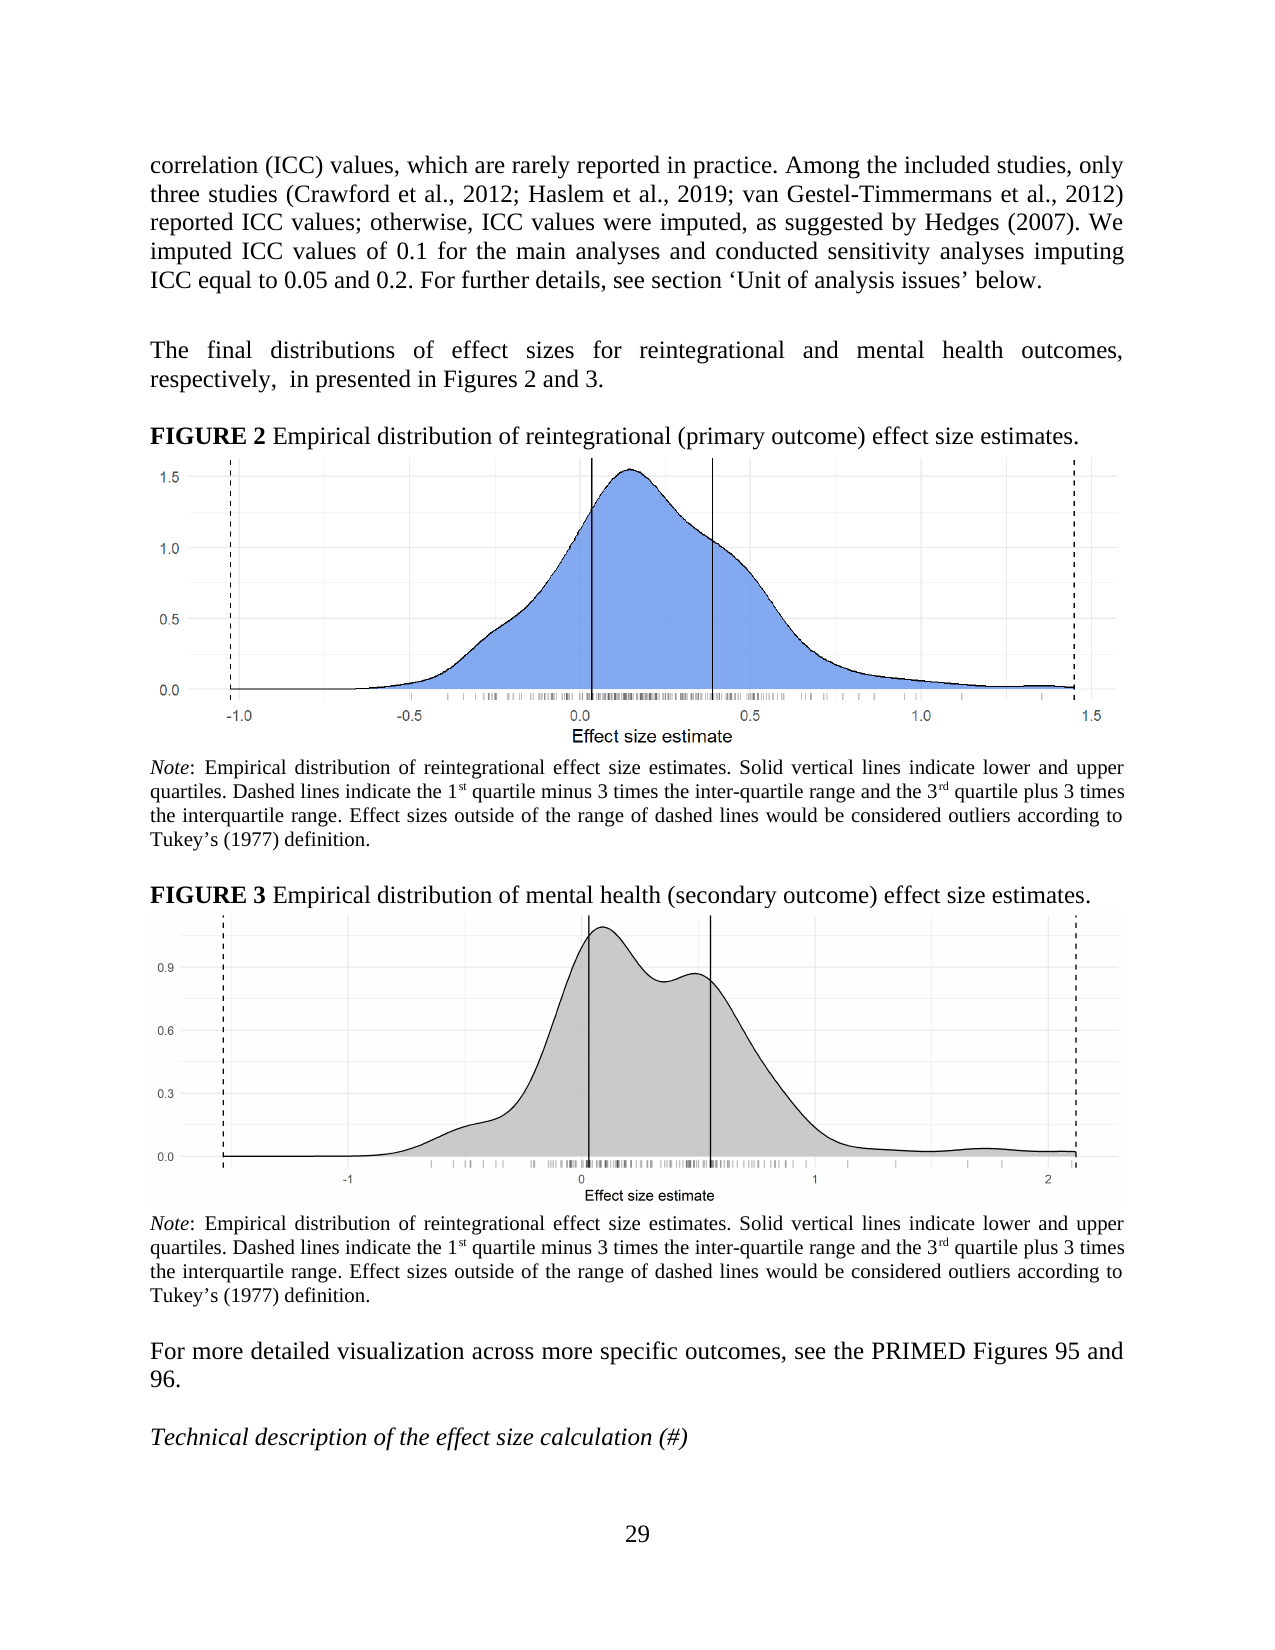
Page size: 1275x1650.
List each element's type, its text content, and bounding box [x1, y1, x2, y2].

subtitle Technical description of the effect size calculation (#) [150, 1422, 1125, 1451]
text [150, 150, 1125, 294]
text Note: Empirical distribution of reintegrational effect size estimates. Solid vertical lines indicate lower and upper quartiles. Dashed lines indicate the 1st quartile minus 3 times the inter-quartile range and the 3rd quartile plus 3 times the interquartile range. Effect sizes outside of the range of dashed lines would be considered outliers according to Tukey’s (1977) definition. [150, 1211, 1125, 1307]
picture [150, 450, 1125, 755]
picture [150, 908, 1125, 1211]
text For more detailed visualization across more specific outcomes, see the PRIMED Figures 95 and 96. [150, 1336, 1125, 1393]
text The final distributions of effect sizes for reintegrational and mental health outcomes, respectively, in presented in Figures 2 and 3. [150, 335, 1125, 392]
text Note: Empirical distribution of reintegrational effect size estimates. Solid vertical lines indicate lower and upper quartiles. Dashed lines indicate the 1st quartile minus 3 times the inter-quartile range and the 3rd quartile plus 3 times the interquartile range. Effect sizes outside of the range of dashed lines would be considered outliers according to Tukey’s (1977) definition. [150, 755, 1125, 851]
text FIGURE 2 Empirical distribution of reintegrational (primary outcome) effect size estimates. [150, 421, 1125, 450]
text FIGURE 3 Empirical distribution of mental health (secondary outcome) effect size estimates. [150, 880, 1125, 908]
